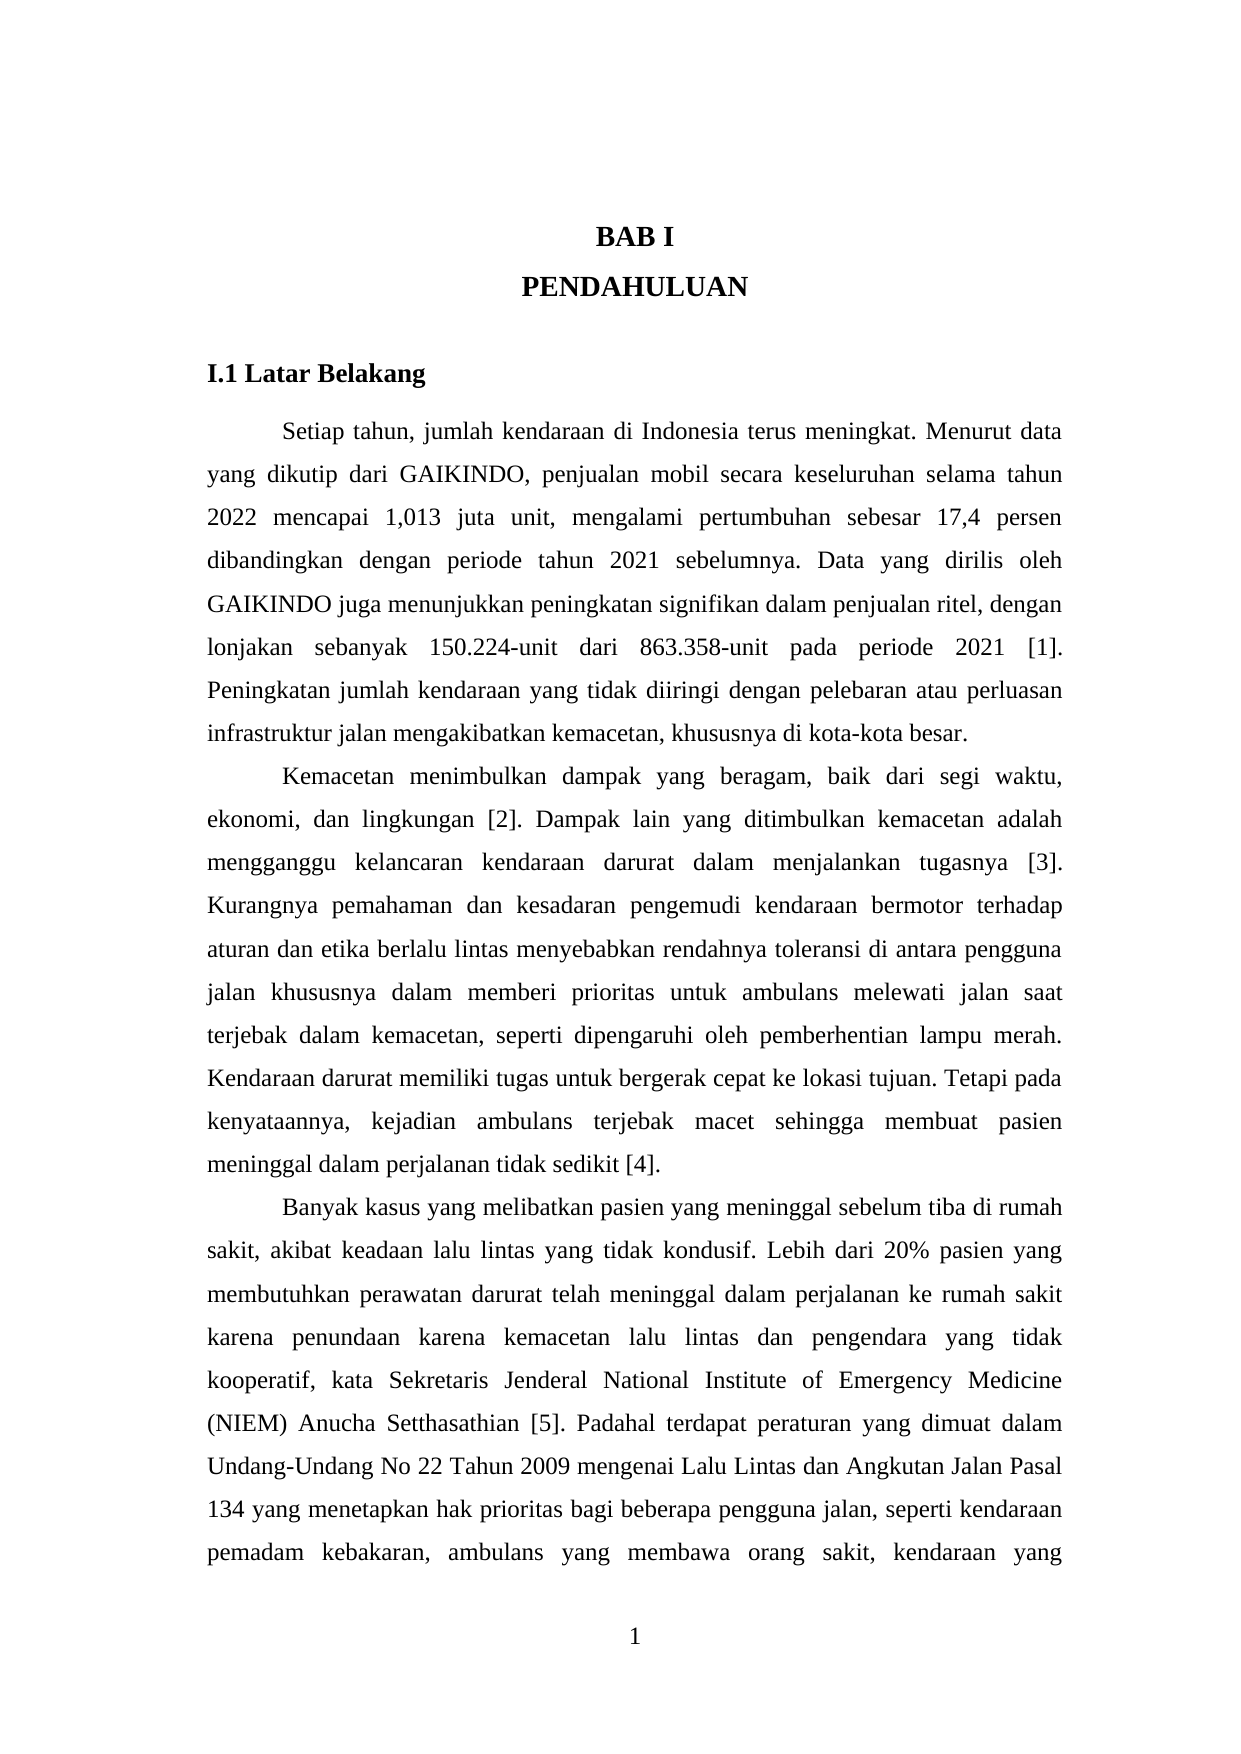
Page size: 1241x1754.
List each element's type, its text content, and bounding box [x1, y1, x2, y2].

subtitle Latar Belakang [207, 357, 1063, 388]
text Setiap tahun, jumlah kendaraan di Indonesia terus meningkat. Menurut data yang dikutip dari GAIKINDO, penjualan mobil secara keseluruhan selama tahun 2022 mencapai 1,013 juta unit, mengalami pertumbuhan sebesar 17,4 persen dibandingkan dengan periode tahun 2021 sebelumnya. Data yang dirilis oleh GAIKINDO juga menunjukkan peningkatan signifikan dalam penjualan ritel, dengan lonjakan sebanyak 150.224-unit dari 863.358-unit pada periode 2021 . Peningkatan jumlah kendaraan yang tidak diiringi dengan pelebaran atau perluasan infrastruktur jalan mengakibatkan kemacetan, khususnya di kota-kota besar. [207, 416, 1063, 747]
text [207, 1192, 1063, 1566]
text Kemacetan menimbulkan dampak yang beragam, baik dari segi waktu, ekonomi, dan lingkungan . Dampak lain yang ditimbulkan kemacetan adalah mengganggu kelancaran kendaraan darurat dalam menjalankan tugasnya . Kurangnya pemahaman dan kesadaran pengemudi kendaraan bermotor terhadap aturan dan etika berlalu lintas menyebabkan rendahnya toleransi di antara pengguna jalan khususnya dalam memberi prioritas untuk ambulans melewati jalan saat terjebak dalam kemacetan, seperti dipengaruhi oleh pemberhentian lampu merah. Kendaraan darurat memiliki tugas untuk bergerak cepat ke lokasi tujuan. Tetapi pada kenyataannya, kejadian ambulans terjebak macet sehingga membuat pasien meninggal dalam perjalanan tidak sedikit . [207, 761, 1063, 1178]
subtitle PENDAHULUAN [207, 219, 1063, 303]
